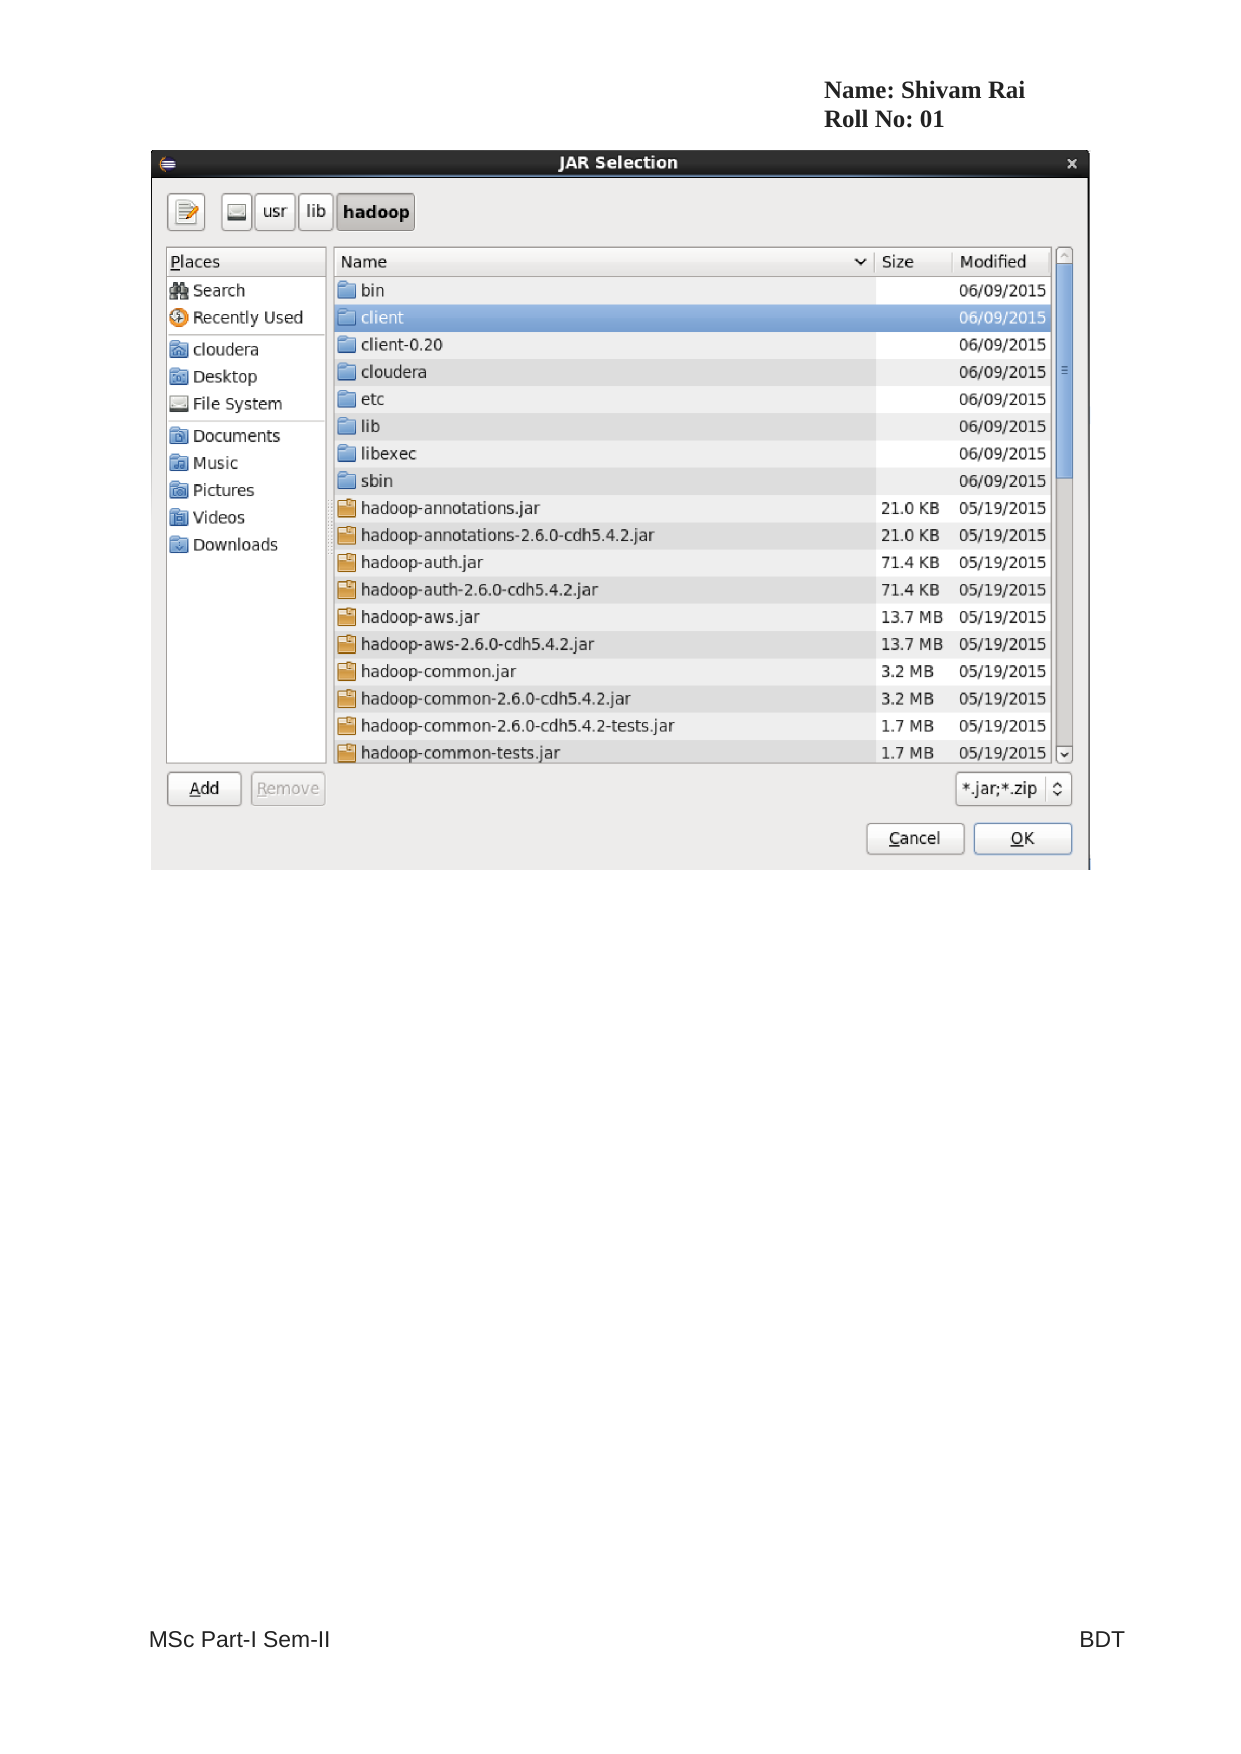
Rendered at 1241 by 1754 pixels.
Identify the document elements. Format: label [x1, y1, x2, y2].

picture [150, 150, 1091, 870]
